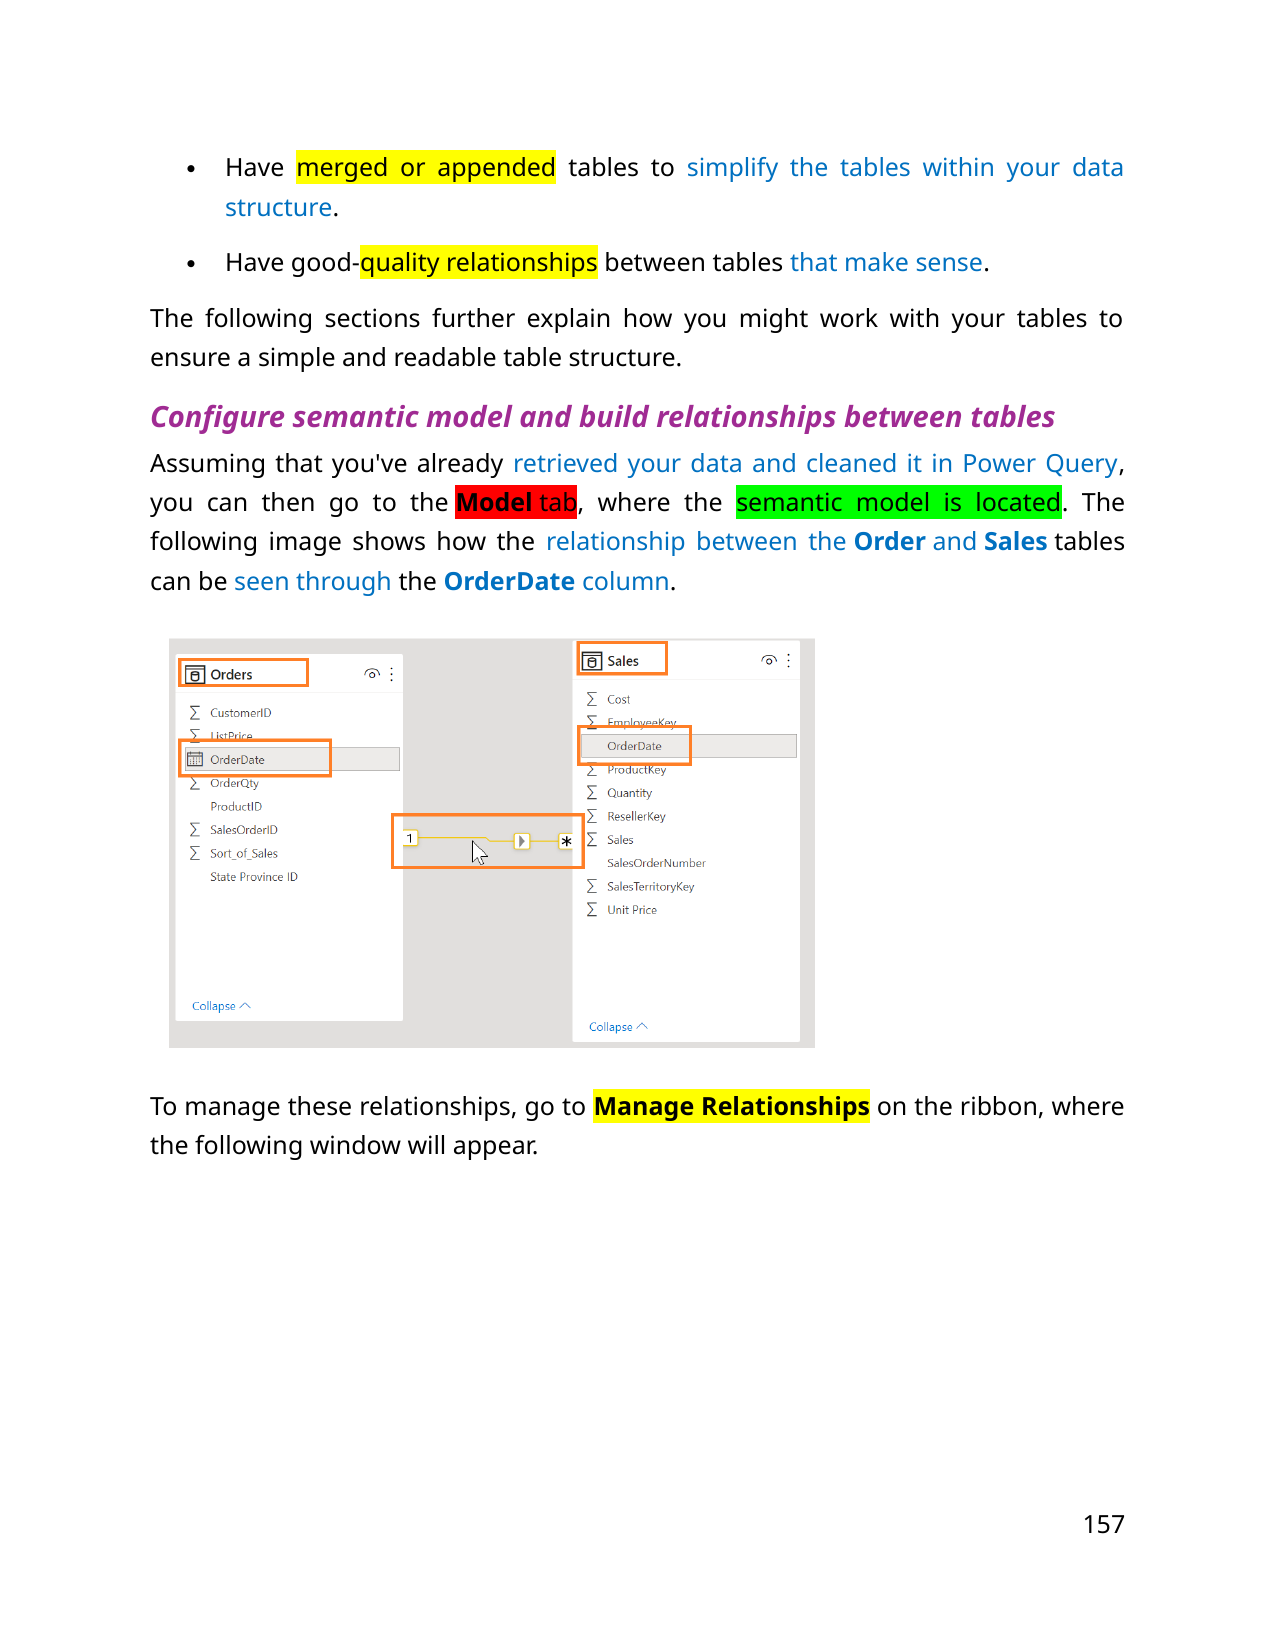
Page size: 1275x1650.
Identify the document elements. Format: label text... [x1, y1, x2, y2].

list Have good-quality relationships between tables that make sense. [598, 245, 1125, 279]
list Have merged or appended tables to simplify the tables within your data structure. [187, 150, 1125, 223]
text Assuming that you've already retrieved your data and cleaned it in Power Query, you can then go to the Model tab, where the semantic model is located. The following image shows how the relationship between the Order and Sales tables can be seen through the OrderDate column. [150, 446, 1125, 597]
text The following sections further explain how you might work with your tables to ensure a simple and readable table structure. [150, 301, 1125, 374]
text To manage these relationships, go to Manage Relationships on the ribbon, where the following window will appear. [150, 1088, 1125, 1162]
list Have good-quality relationships between tables that make sense. [187, 245, 360, 279]
picture [150, 618, 846, 1067]
subtitle Configure semantic model and build relationships between tables [150, 396, 1125, 436]
